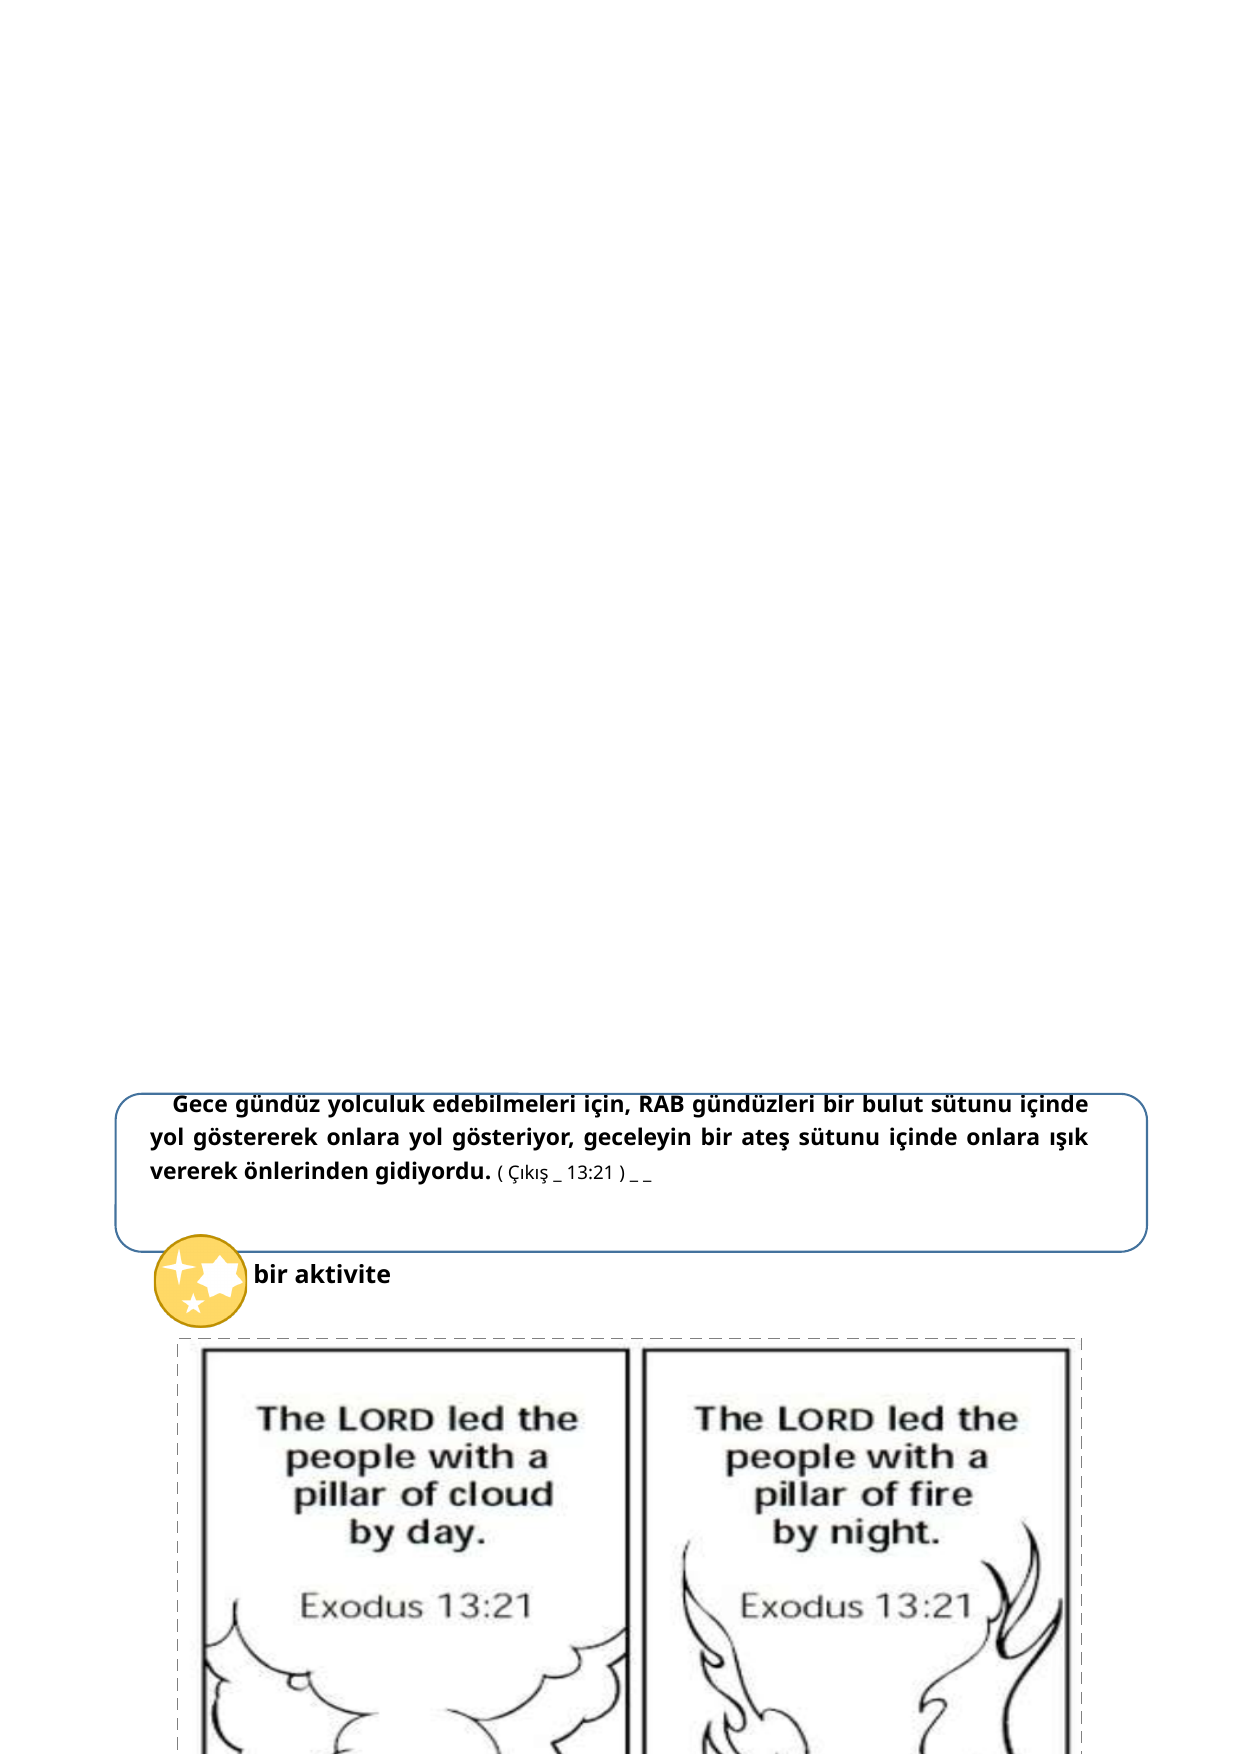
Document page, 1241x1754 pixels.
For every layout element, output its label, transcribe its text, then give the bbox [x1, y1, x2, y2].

picture [153, 1234, 248, 1328]
picture [179, 1340, 1082, 1754]
text bir aktivite [248, 1256, 1090, 1290]
text Gece gündüz yolculuk edebilmeleri için, RAB gündüzleri bir bulut sütunu içinde yol göstererek onlara yol gösteriyor, geceleyin bir ateş sütunu içinde onlara ışık vererek önlerinden gidiyordu. ( Çıkış _ 13:21 ) _ _ [150, 1095, 1090, 1186]
